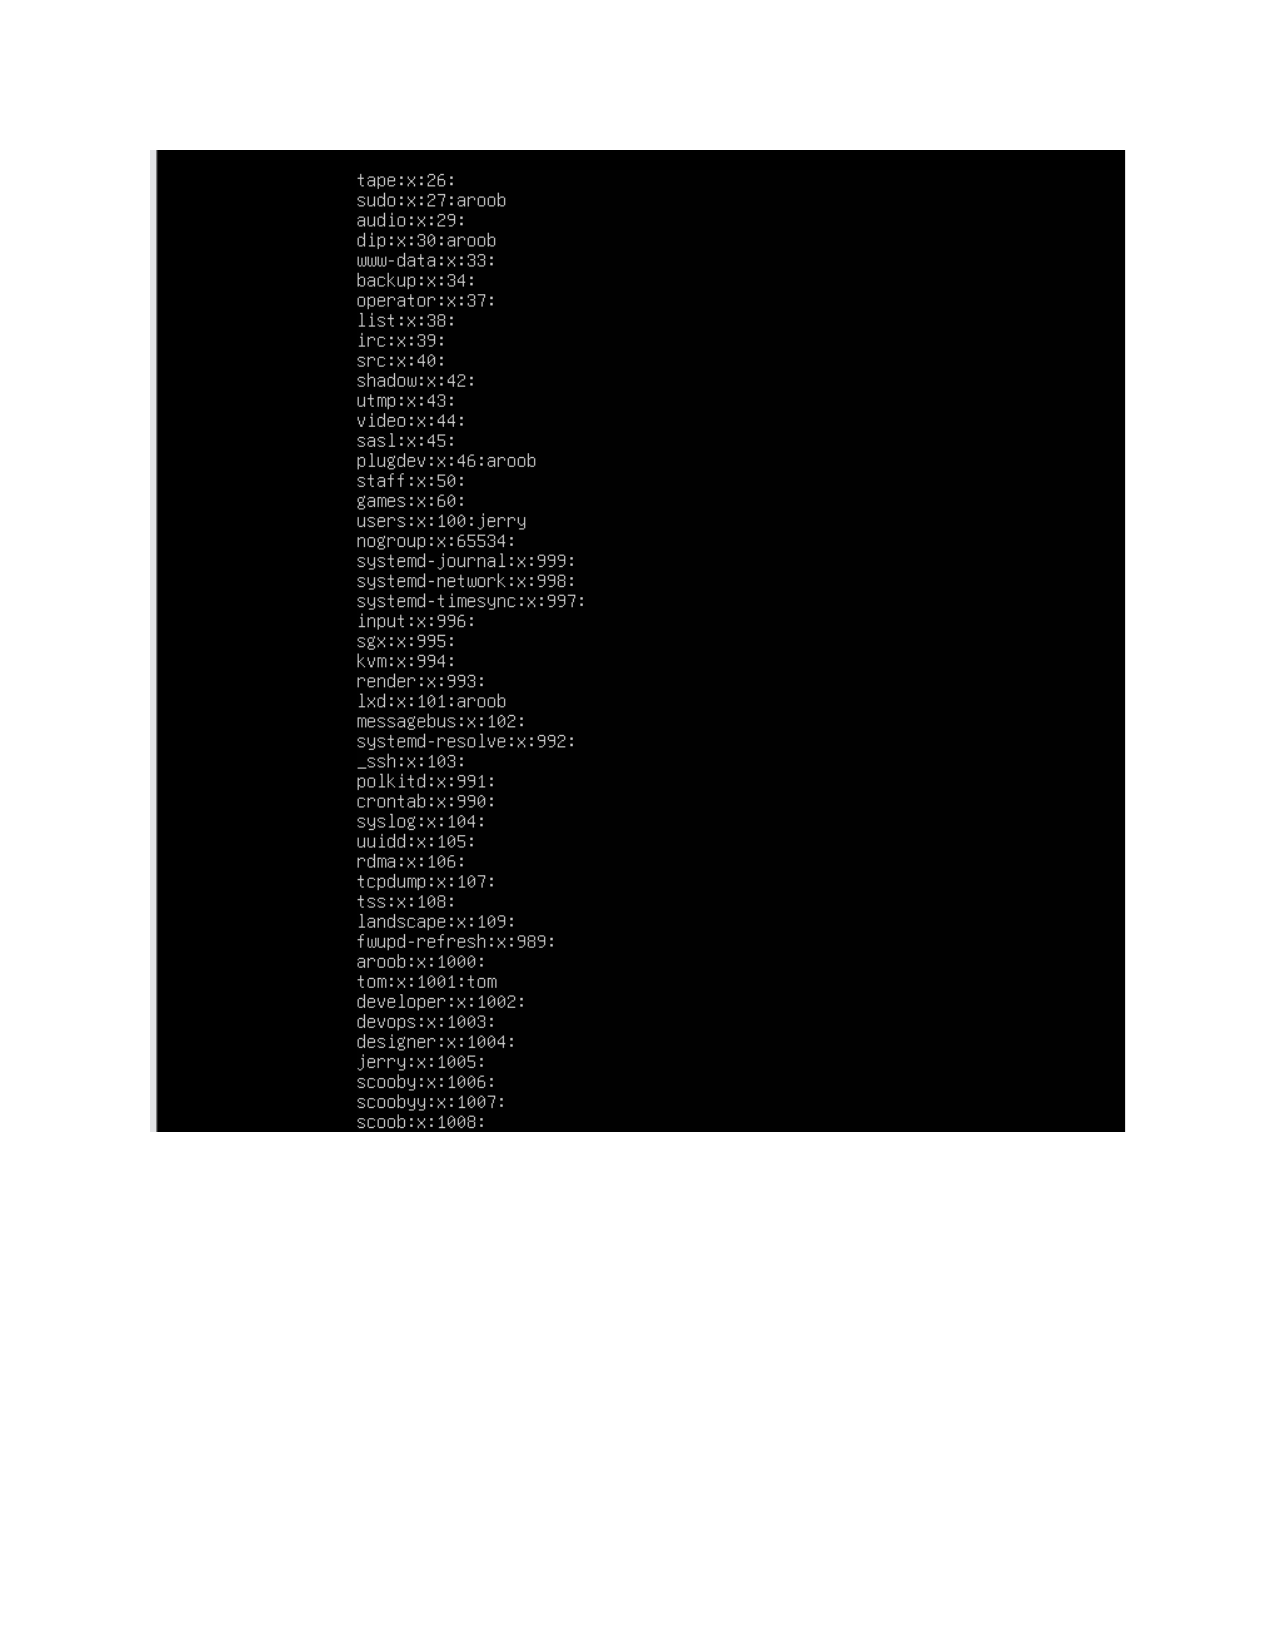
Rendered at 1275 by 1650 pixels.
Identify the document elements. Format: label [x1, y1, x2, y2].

picture [150, 150, 1125, 1132]
